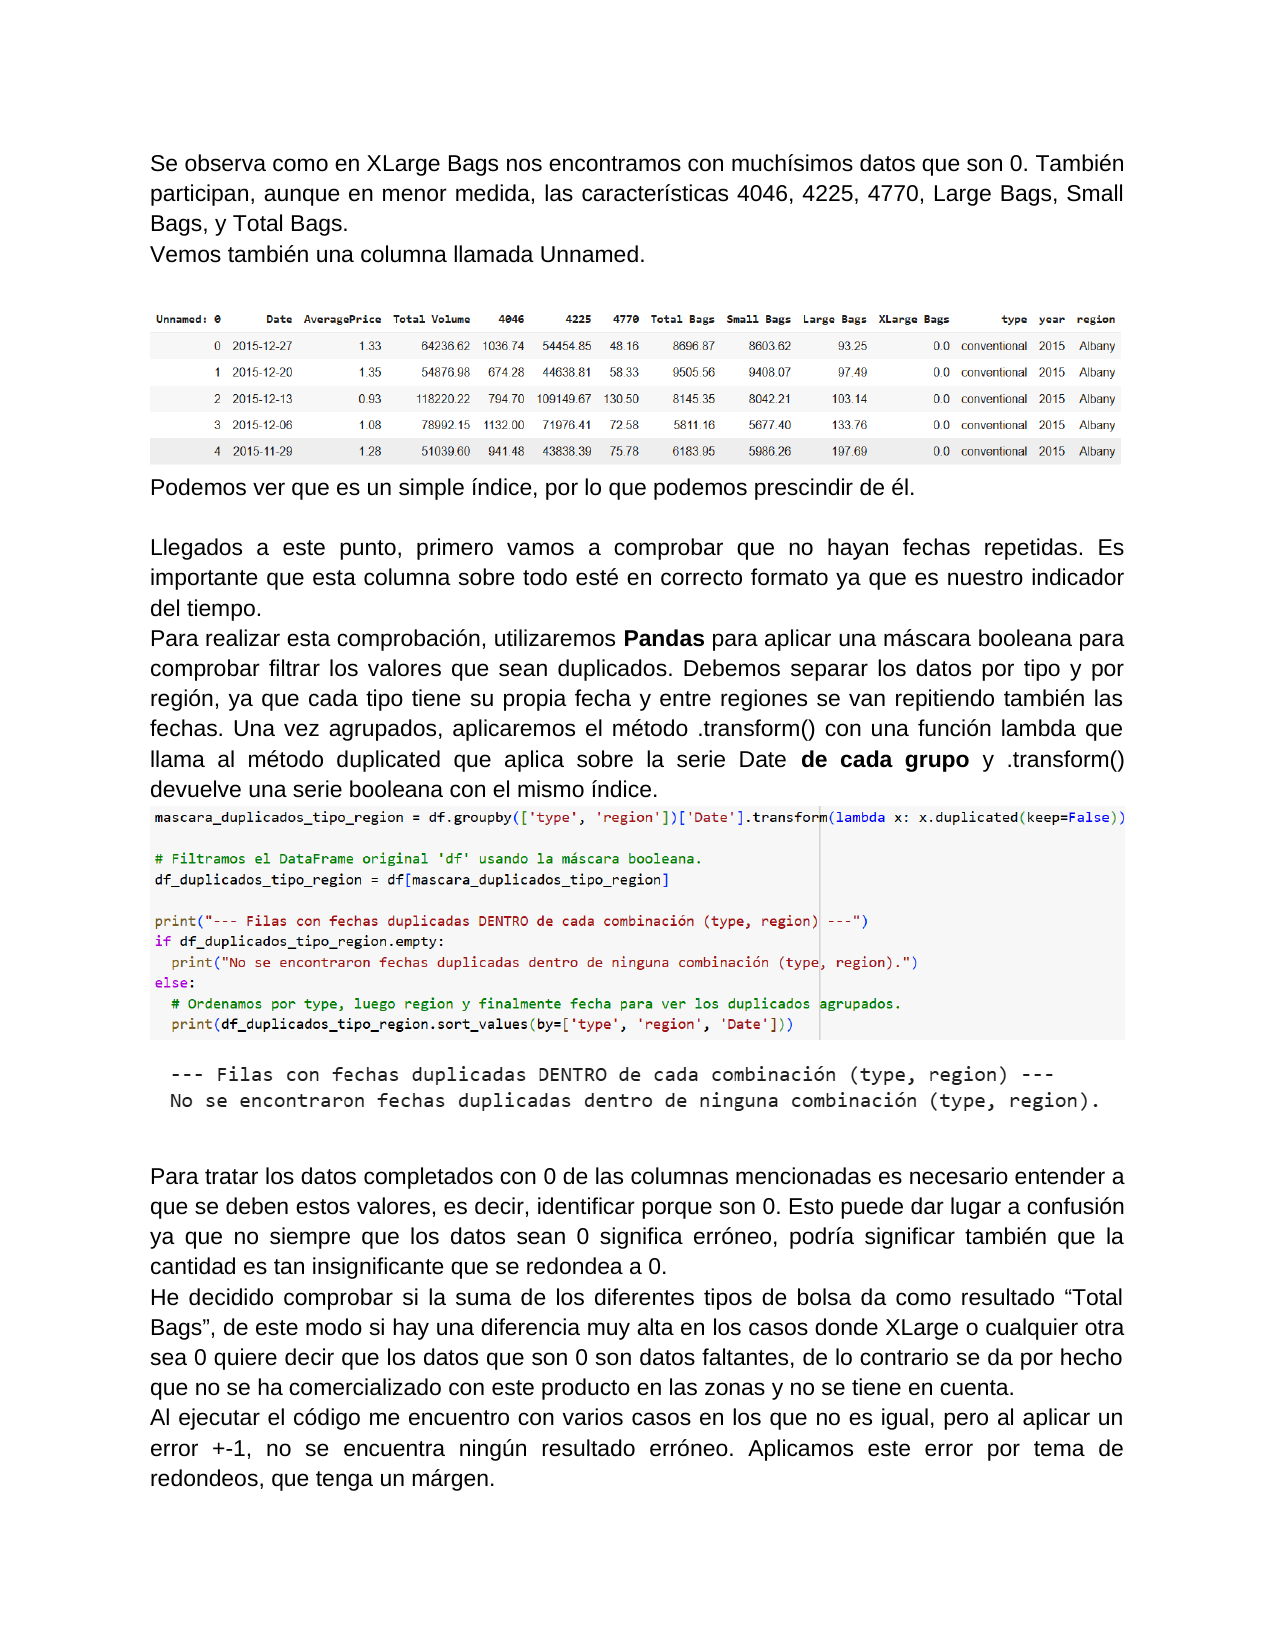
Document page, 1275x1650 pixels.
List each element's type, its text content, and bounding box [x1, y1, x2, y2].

text He decidido comprobar si la suma de los diferentes tipos de bolsa da como resultado “Total Bags”, de este modo si hay una diferencia muy alta en los casos donde XLarge o cualquier otra sea 0 quiere decir que los datos que son 0 son datos faltantes, de lo contrario se da por hecho que no se ha comercializado con este producto en las zonas y no se tiene en cuenta. [150, 1283, 1125, 1400]
text Vemos también una columna llamada Unnamed. [150, 241, 1125, 267]
text Al ejecutar el código me encuentro con varios casos en los que no es igual, pero al aplicar un error +-1, no se encuentra ningún resultado erróneo. Aplicamos este error por tema de redondeos, que tenga un márgen. [150, 1404, 1125, 1491]
text Llegados a este punto, primero vamos a comprobar que no hayan fechas repetidas. Es importante que esta columna sobre todo esté en correcto formato ya que es nuestro indicador del tiempo. [150, 534, 1125, 621]
text Para tratar los datos completados con 0 de las columnas mencionadas es necesario entender a que se deben estos valores, es decir, identificar porque son 0. Esto puede dar lugar a confusión ya que no siempre que los datos sean 0 significa erróneo, podría significar también que la cantidad es tan insignificante que se redondea a 0. [150, 1163, 1125, 1279]
text Para realizar esta comprobación, utilizaremos Pandas para aplicar una máscara booleana para comprobar filtrar los valores que sean duplicados. Debemos separar los datos por tipo y por región, ya que cada tipo tiene su propia fecha y entre regiones se van repitiendo también las fechas. Una vez agrupados, aplicaremos el método .transform() con una función lambda que llama al método duplicated que aplica sobre la serie Date de cada grupo y .transform() devuelve una serie booleana con el mismo índice. [150, 625, 1125, 802]
picture [150, 301, 1125, 470]
text Podemos ver que es un simple índice, por lo que podemos prescindir de él. [150, 474, 1125, 500]
text Se observa como en XLarge Bags nos encontramos con muchísimos datos que son 0. También participan, aunque en menor medida, las características 4046, 4225, 4770, Large Bags, Small Bags, y Total Bags. [150, 150, 1125, 237]
picture [150, 1043, 1125, 1129]
picture [150, 806, 1125, 1040]
